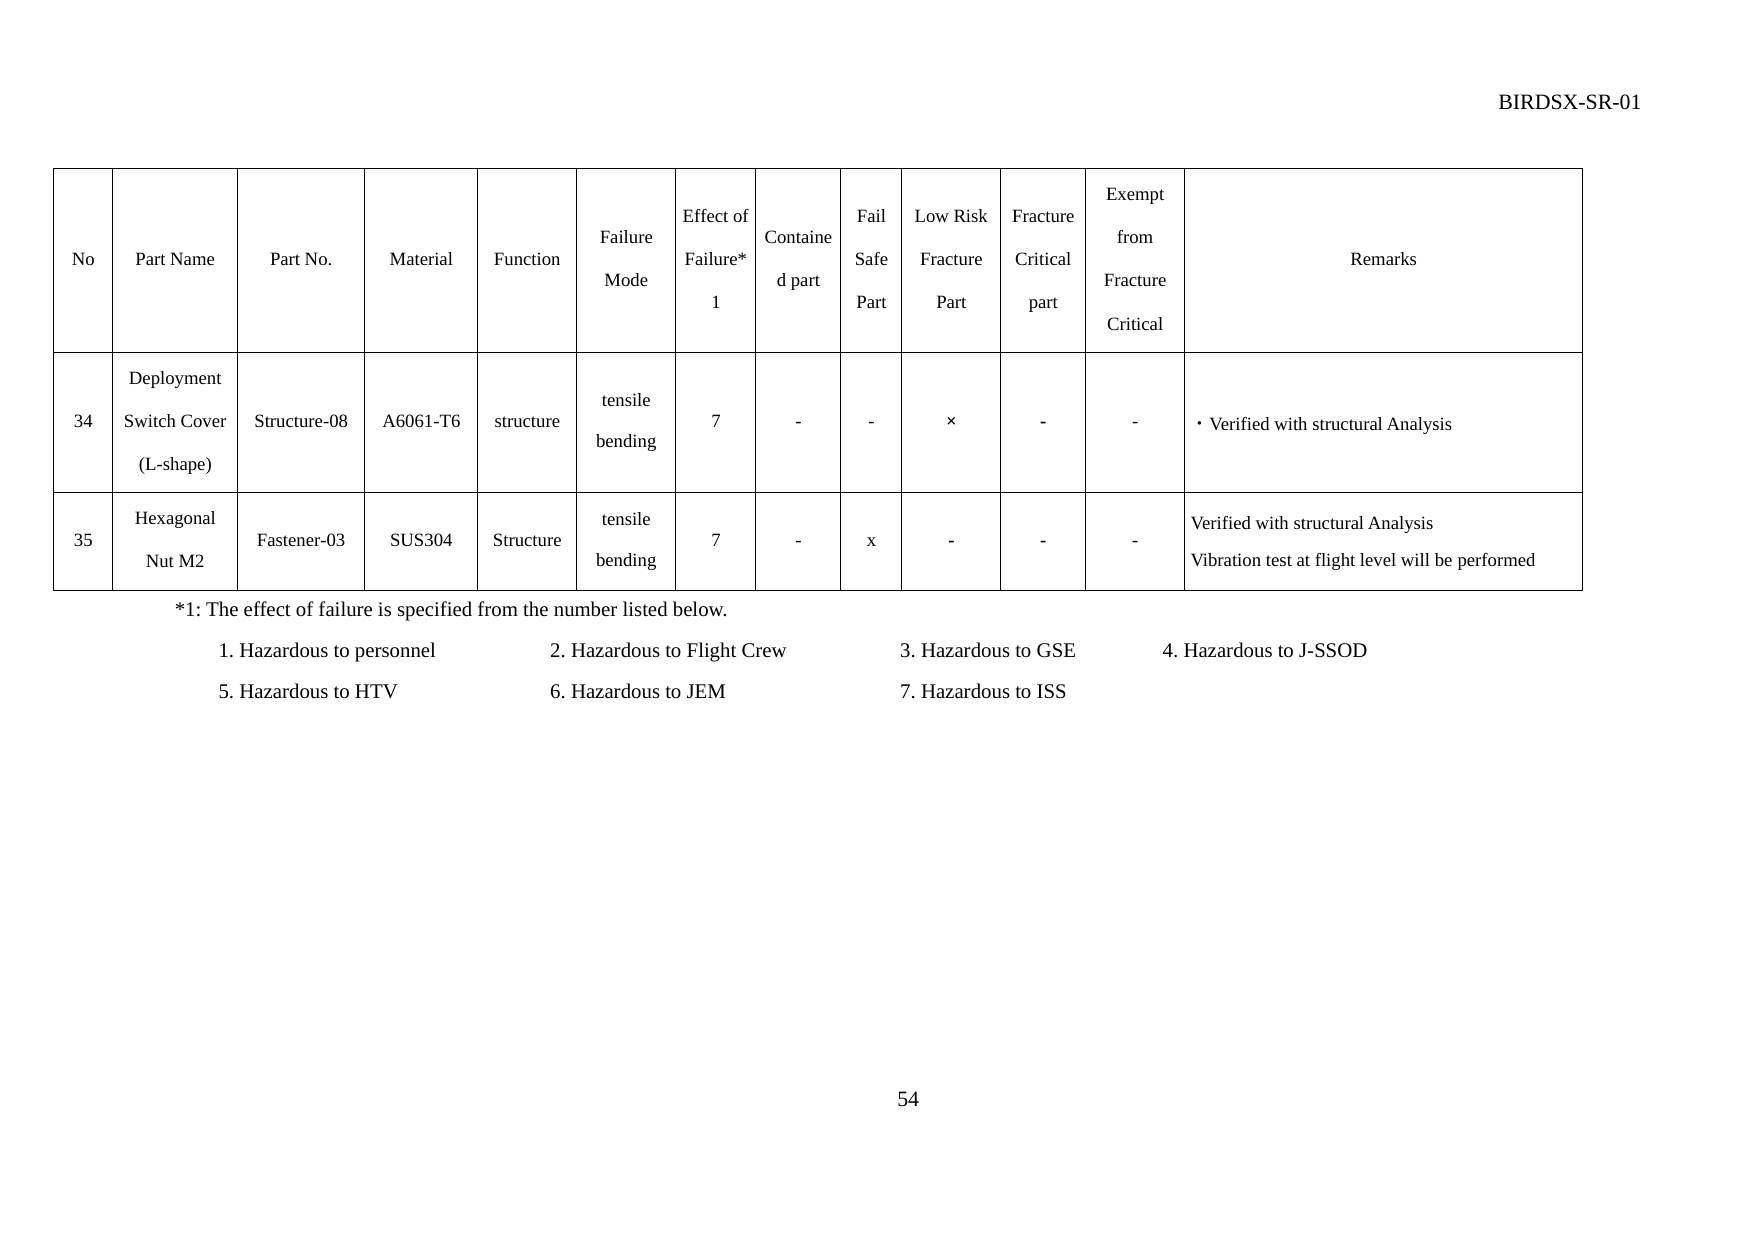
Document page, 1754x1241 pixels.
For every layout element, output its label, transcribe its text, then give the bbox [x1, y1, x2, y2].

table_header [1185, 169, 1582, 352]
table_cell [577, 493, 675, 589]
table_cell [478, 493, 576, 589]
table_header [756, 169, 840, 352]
text *1: The effect of failure is specified from the number listed below. [112, 591, 1641, 628]
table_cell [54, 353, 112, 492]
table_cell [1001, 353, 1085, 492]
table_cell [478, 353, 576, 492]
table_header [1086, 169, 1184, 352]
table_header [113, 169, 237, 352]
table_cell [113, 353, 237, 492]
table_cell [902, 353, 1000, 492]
text 5. Hazardous to HTV 6. Hazardous to JEM 7. Hazardous to ISS [156, 673, 1641, 710]
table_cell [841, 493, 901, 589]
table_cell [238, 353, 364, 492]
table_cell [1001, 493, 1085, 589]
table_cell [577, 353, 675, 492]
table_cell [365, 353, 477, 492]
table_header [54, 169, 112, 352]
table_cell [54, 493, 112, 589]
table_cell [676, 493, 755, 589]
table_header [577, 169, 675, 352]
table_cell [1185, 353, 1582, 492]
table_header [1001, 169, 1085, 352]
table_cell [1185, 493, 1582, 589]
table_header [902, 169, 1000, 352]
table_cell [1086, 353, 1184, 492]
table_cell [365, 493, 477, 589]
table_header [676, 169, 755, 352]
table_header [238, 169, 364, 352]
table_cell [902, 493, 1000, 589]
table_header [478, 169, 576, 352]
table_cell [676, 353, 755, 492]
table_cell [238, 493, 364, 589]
text 1. Hazardous to personnel 2. Hazardous to Flight Crew 3. Hazardous to GSE 4. Hazardous to J-SSOD [156, 632, 1641, 669]
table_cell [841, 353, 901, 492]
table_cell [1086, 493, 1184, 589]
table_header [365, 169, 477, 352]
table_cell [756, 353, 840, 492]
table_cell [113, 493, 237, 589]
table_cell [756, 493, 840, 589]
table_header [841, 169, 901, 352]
